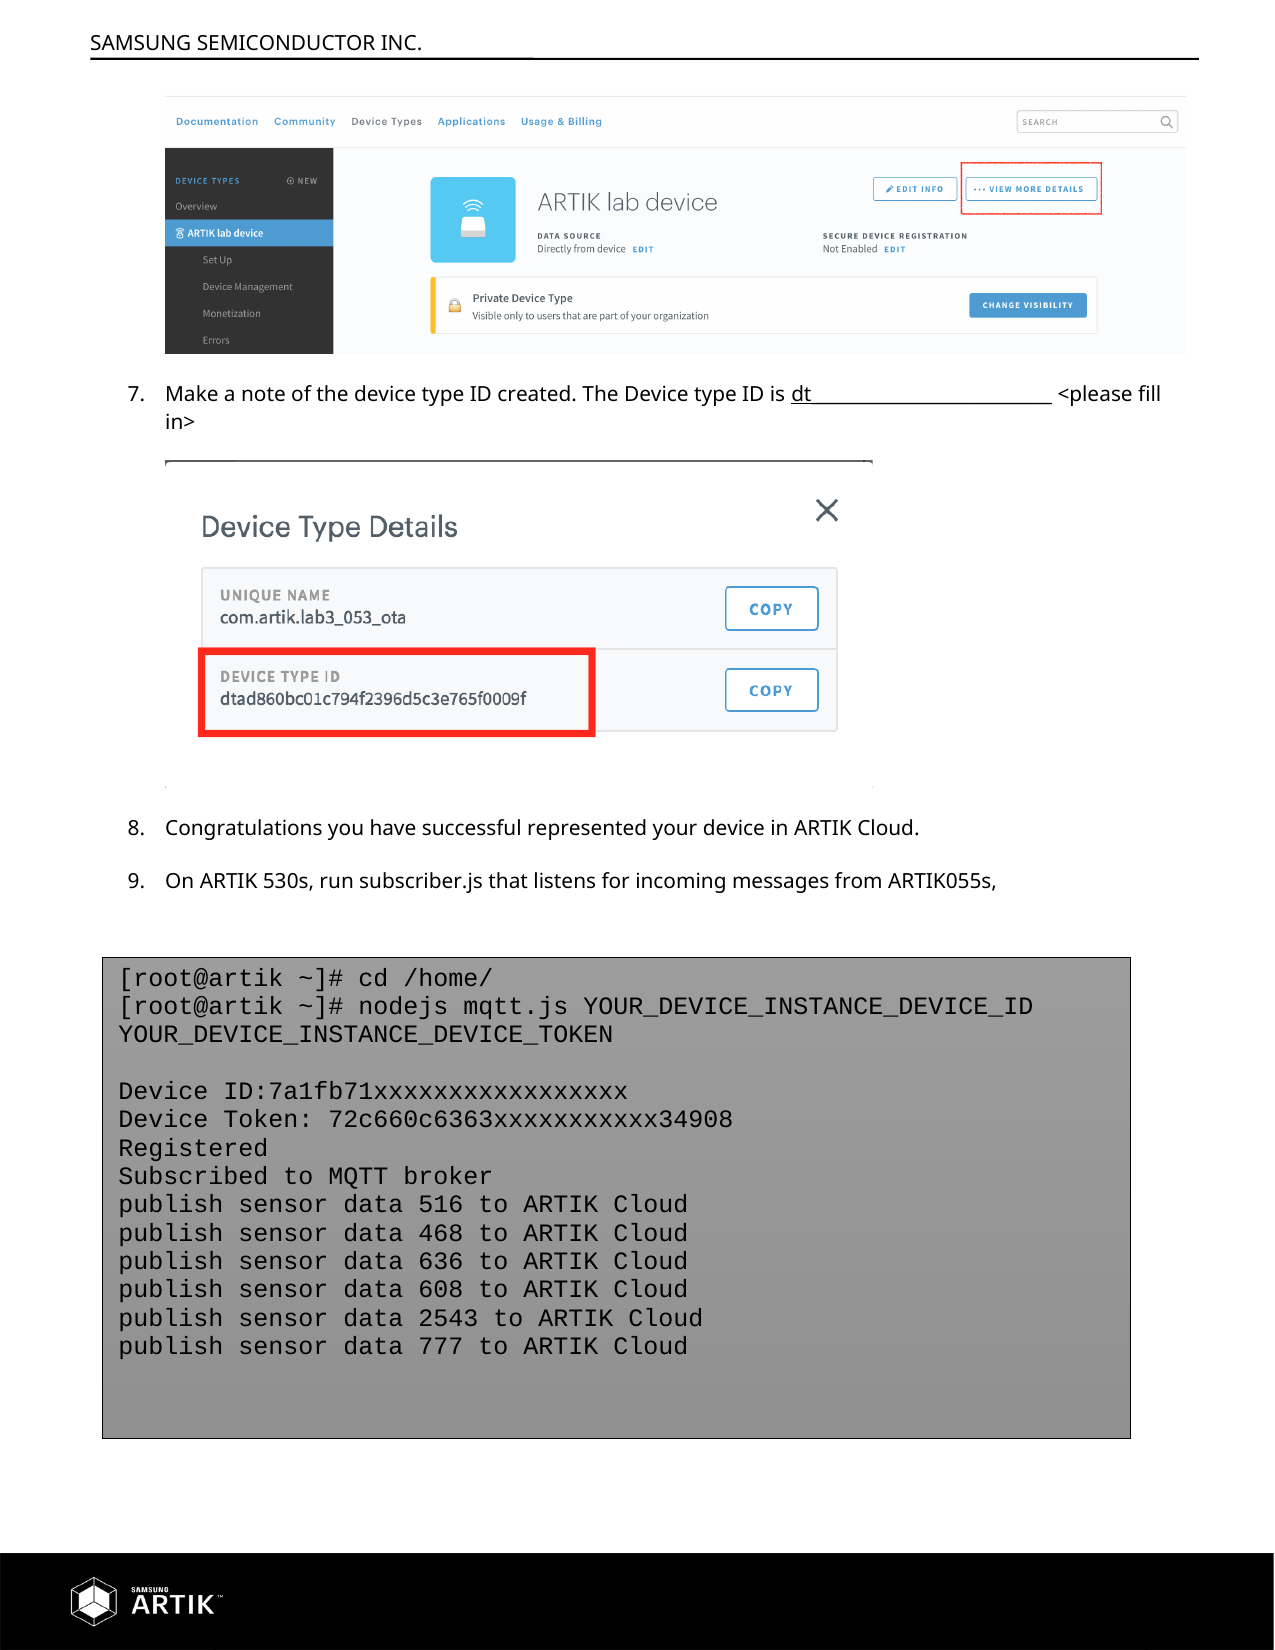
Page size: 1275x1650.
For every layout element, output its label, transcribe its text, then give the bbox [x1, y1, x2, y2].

text Congratulations you have successful represented your device in ARTIK Cloud. [127, 813, 1185, 841]
picture [165, 460, 873, 788]
picture [165, 90, 1187, 354]
text Make a note of the device type ID created. The Device type ID is dt__________________________ <please fill in> [127, 379, 1185, 436]
text On ARTIK 530s, run subscriber.js that listens for incoming messages from ARTIK055s, [127, 866, 1185, 895]
picture [0, 1553, 1274, 1650]
